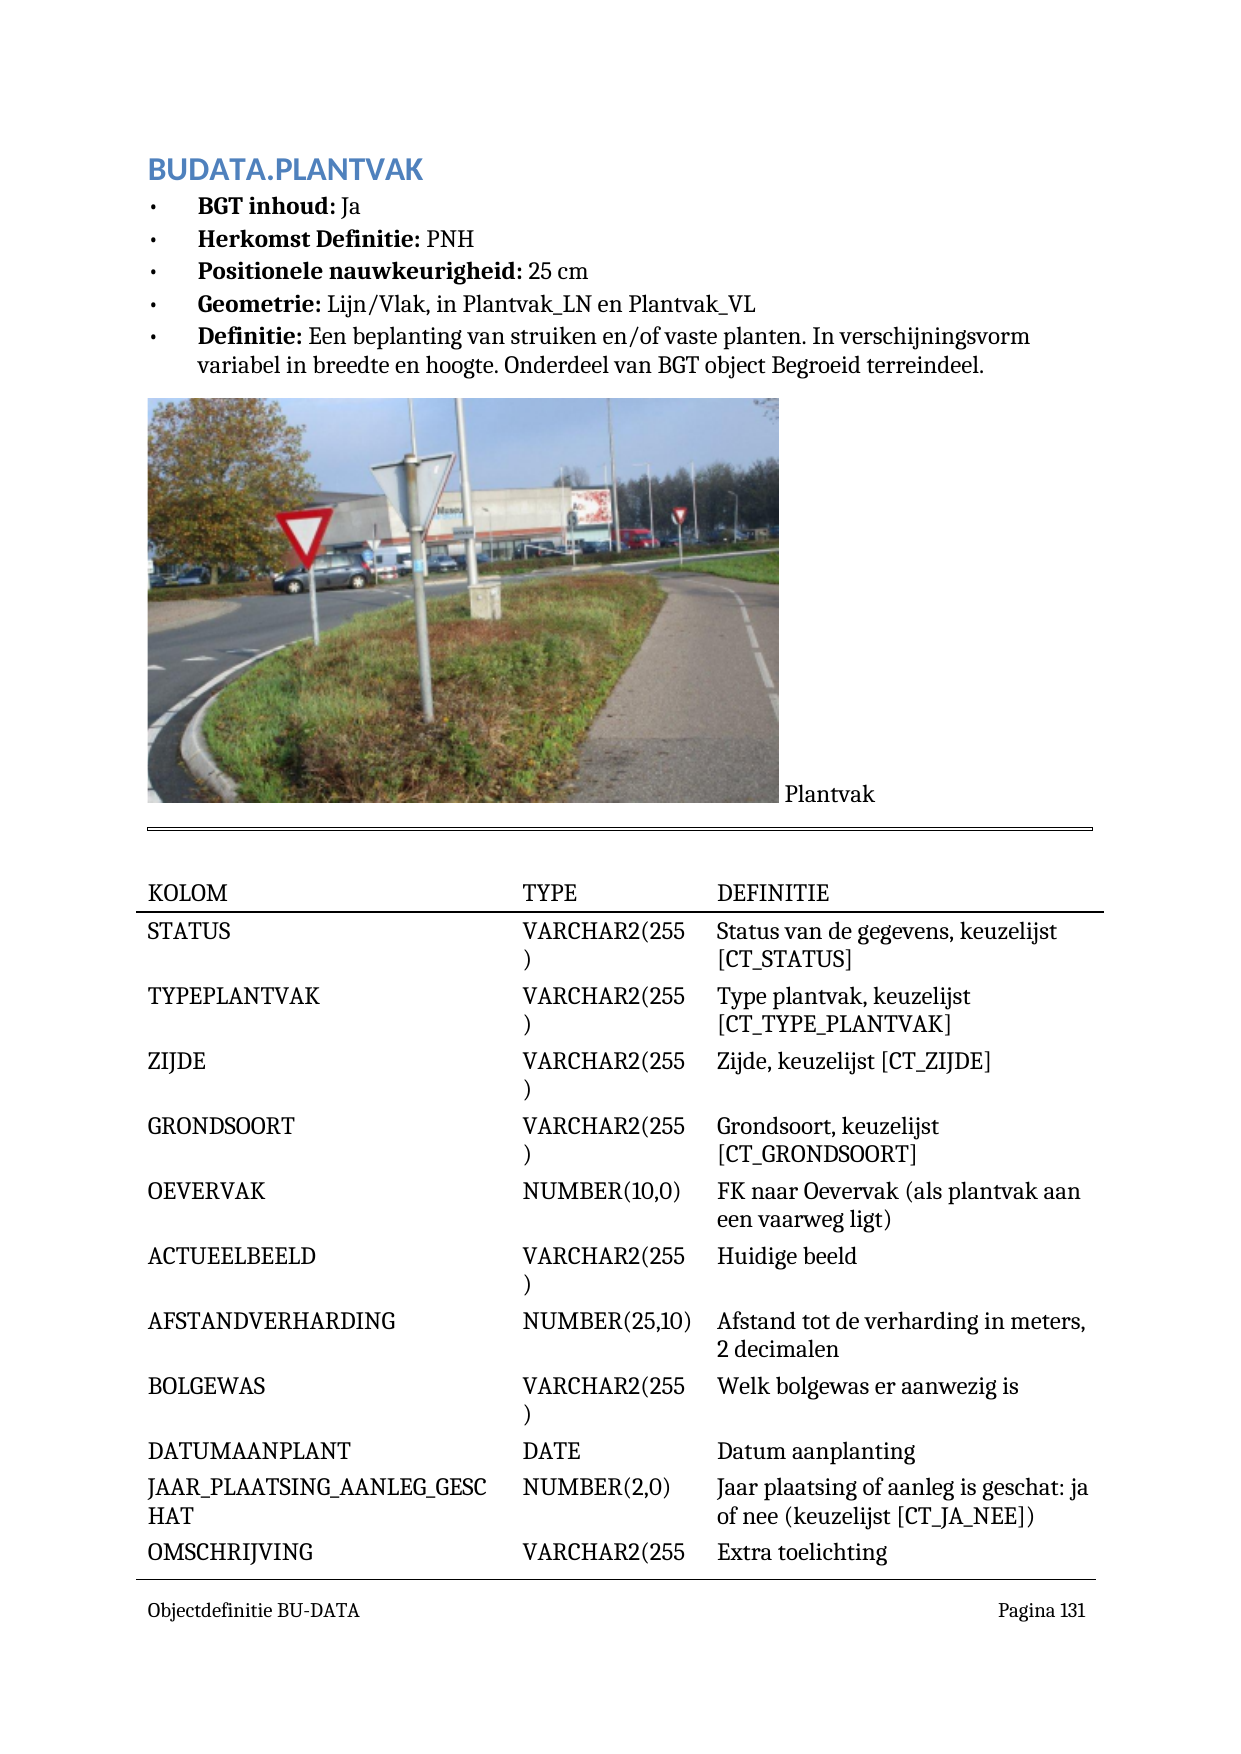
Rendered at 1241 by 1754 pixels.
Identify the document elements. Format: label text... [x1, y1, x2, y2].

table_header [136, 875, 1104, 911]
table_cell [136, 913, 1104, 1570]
subtitle BUDATA.PLANTVAK [148, 148, 1093, 188]
picture [147, 398, 779, 803]
list Herkomst Definitie: PNH [148, 224, 1093, 253]
list Geometrie: Lijn/Vlak, in Plantvak_LN en Plantvak_VL [148, 289, 1093, 318]
list Positionele nauwkeurigheid: 25 cm [148, 257, 1093, 286]
list BGT inhoud: Ja [148, 192, 1093, 221]
list Definitie: Een beplanting van struiken en/of vaste planten. In verschijningsvorm variabel in breedte en hoogte. Onderdeel van BGT object Begroeid terreindeel. [148, 322, 1093, 379]
